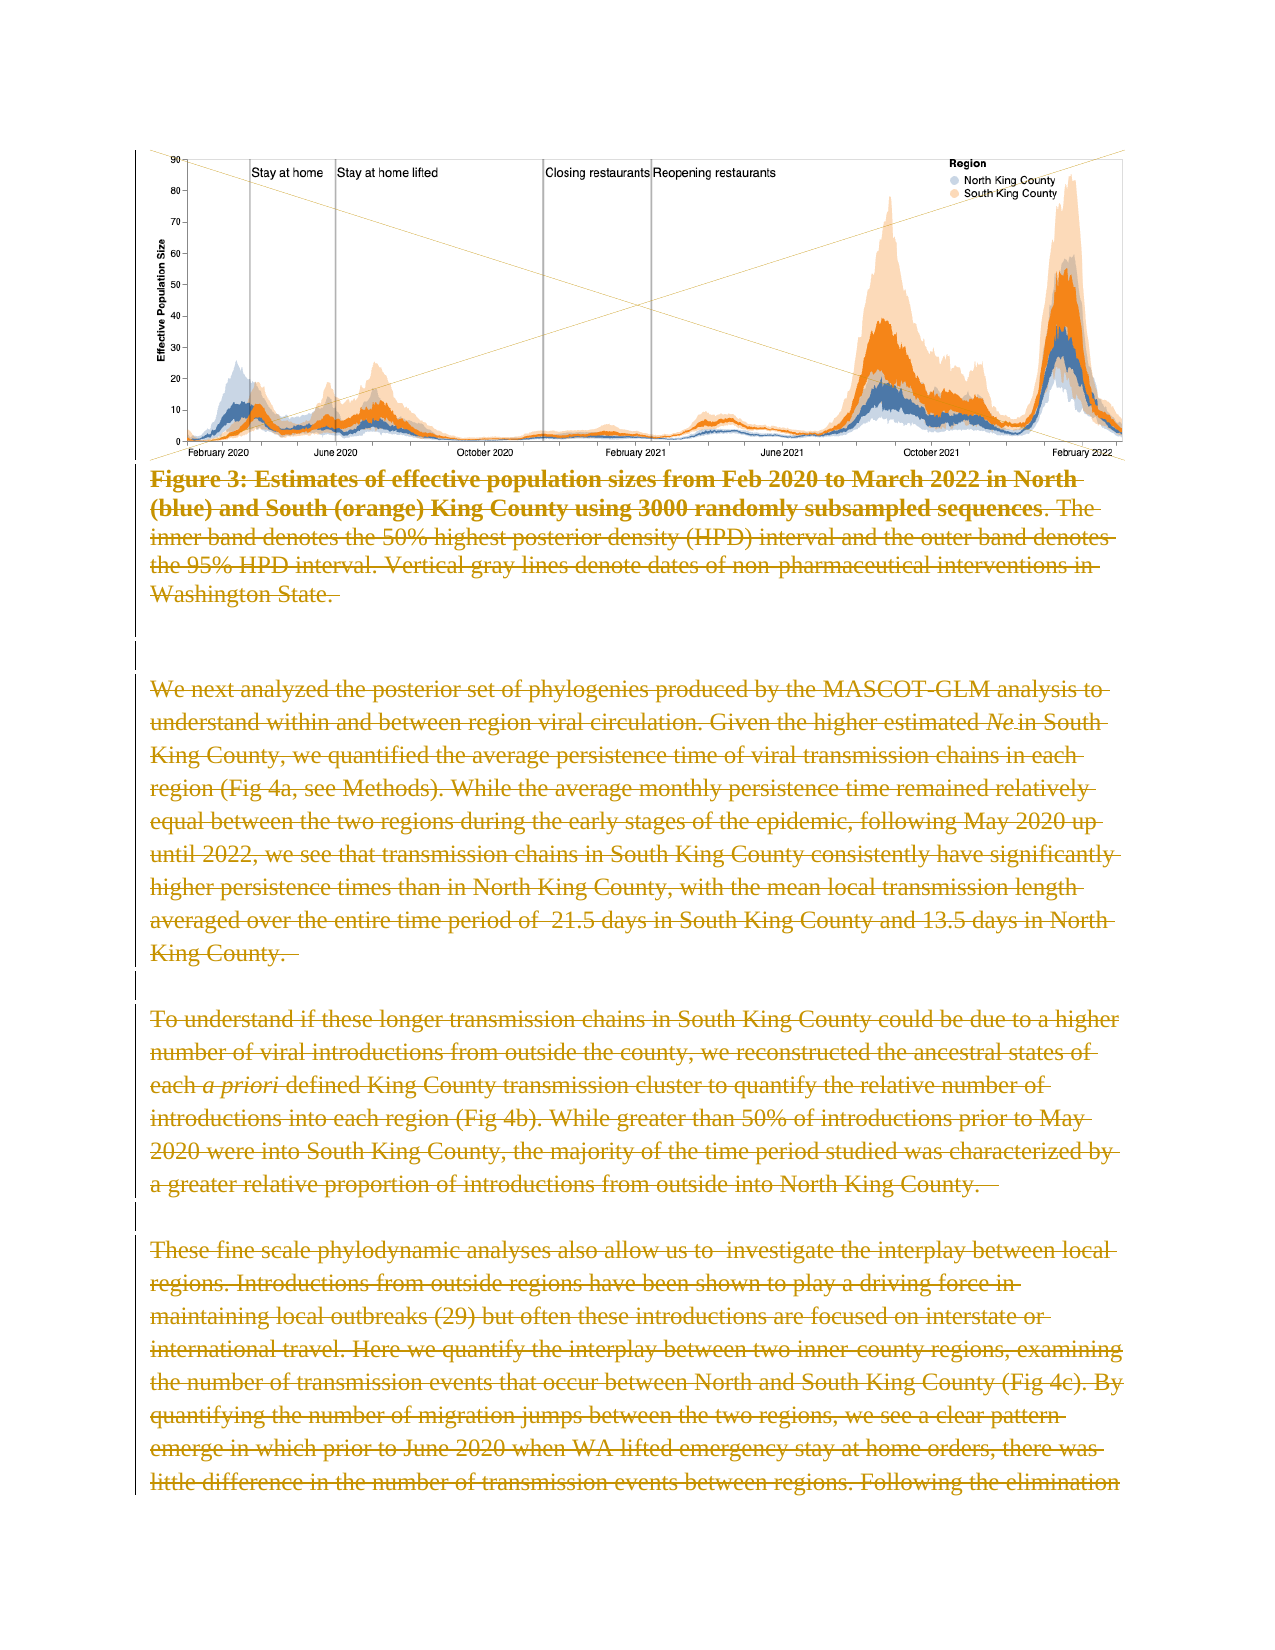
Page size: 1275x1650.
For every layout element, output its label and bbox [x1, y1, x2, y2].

picture [641, 151, 1125, 459]
picture [154, 150, 1121, 304]
picture [150, 151, 634, 459]
picture [152, 306, 1123, 461]
